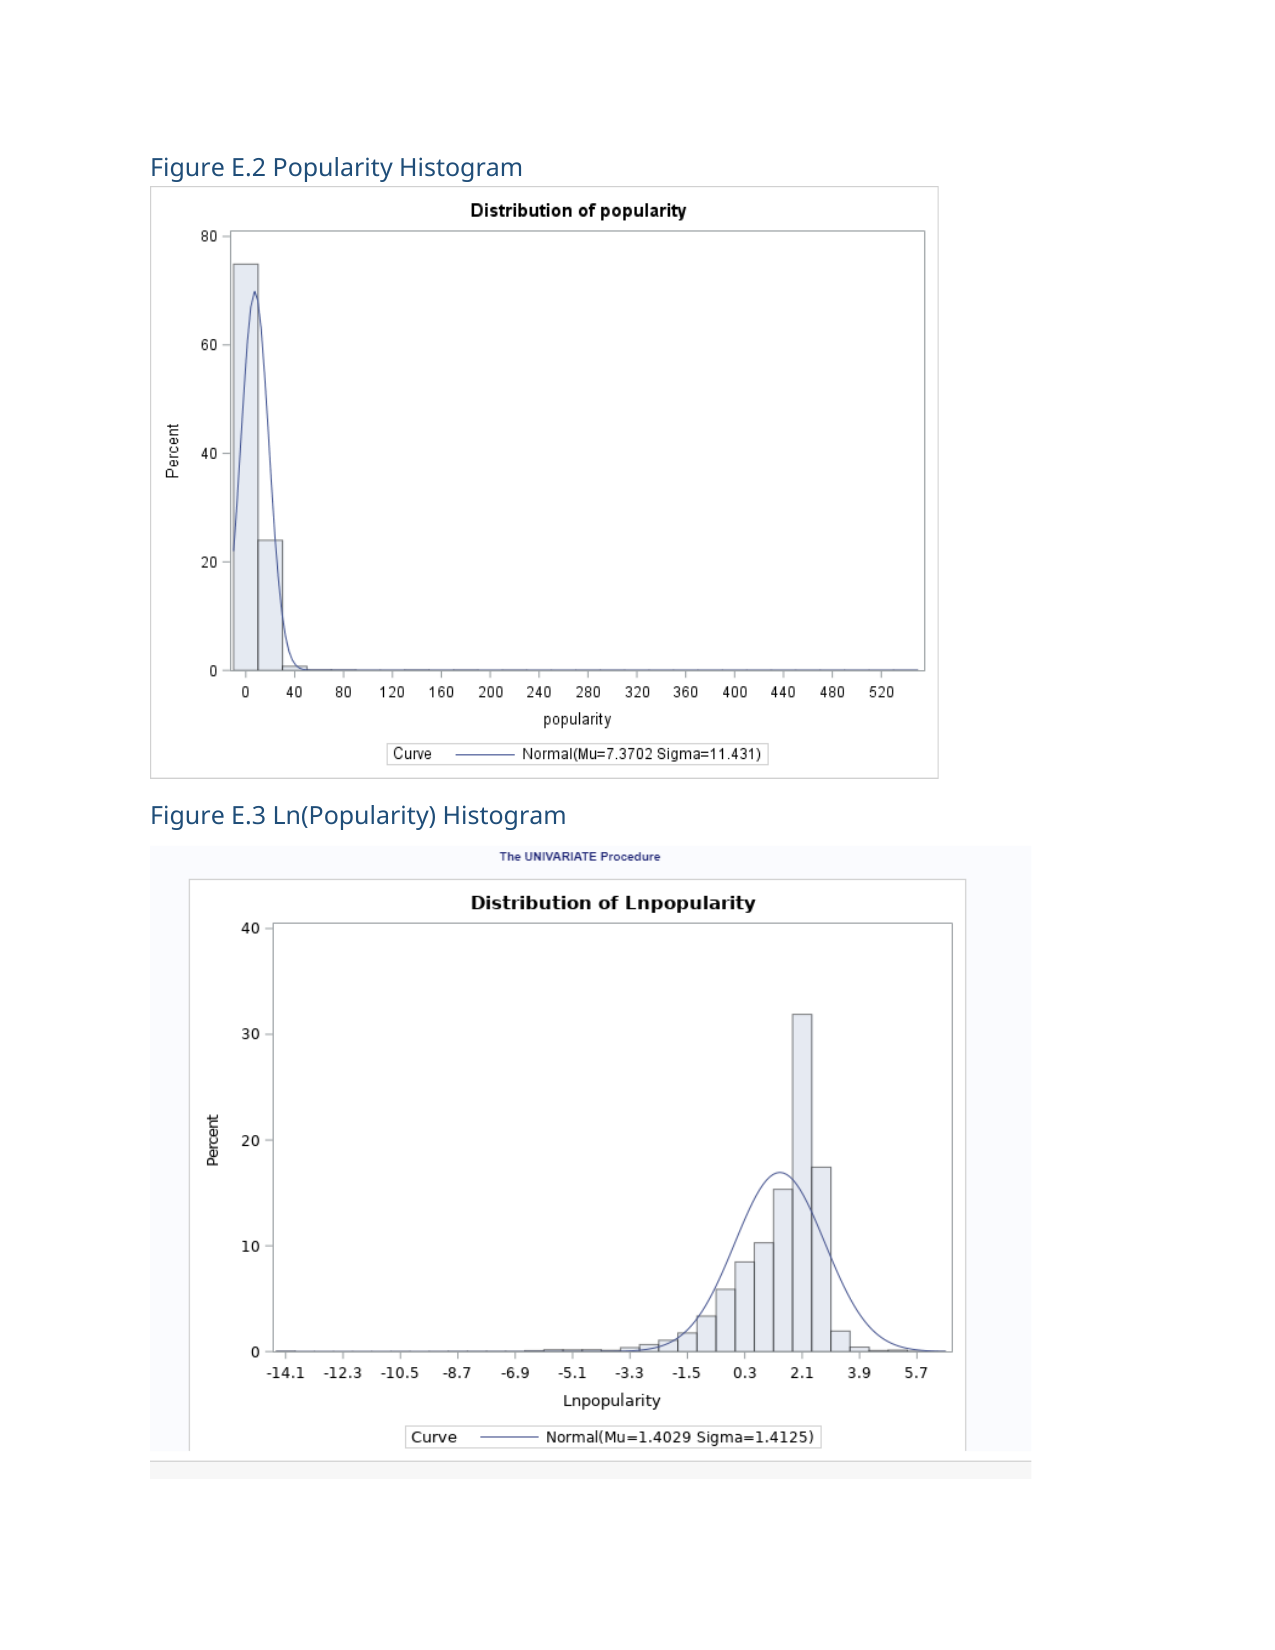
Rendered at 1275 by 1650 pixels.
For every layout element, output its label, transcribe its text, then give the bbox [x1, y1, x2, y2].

picture [150, 186, 939, 779]
subtitle Figure E.3 Ln(Popularity) Histogram [150, 797, 1125, 831]
subtitle Figure E.2 Popularity Histogram [150, 150, 1125, 184]
picture [150, 834, 1032, 1479]
